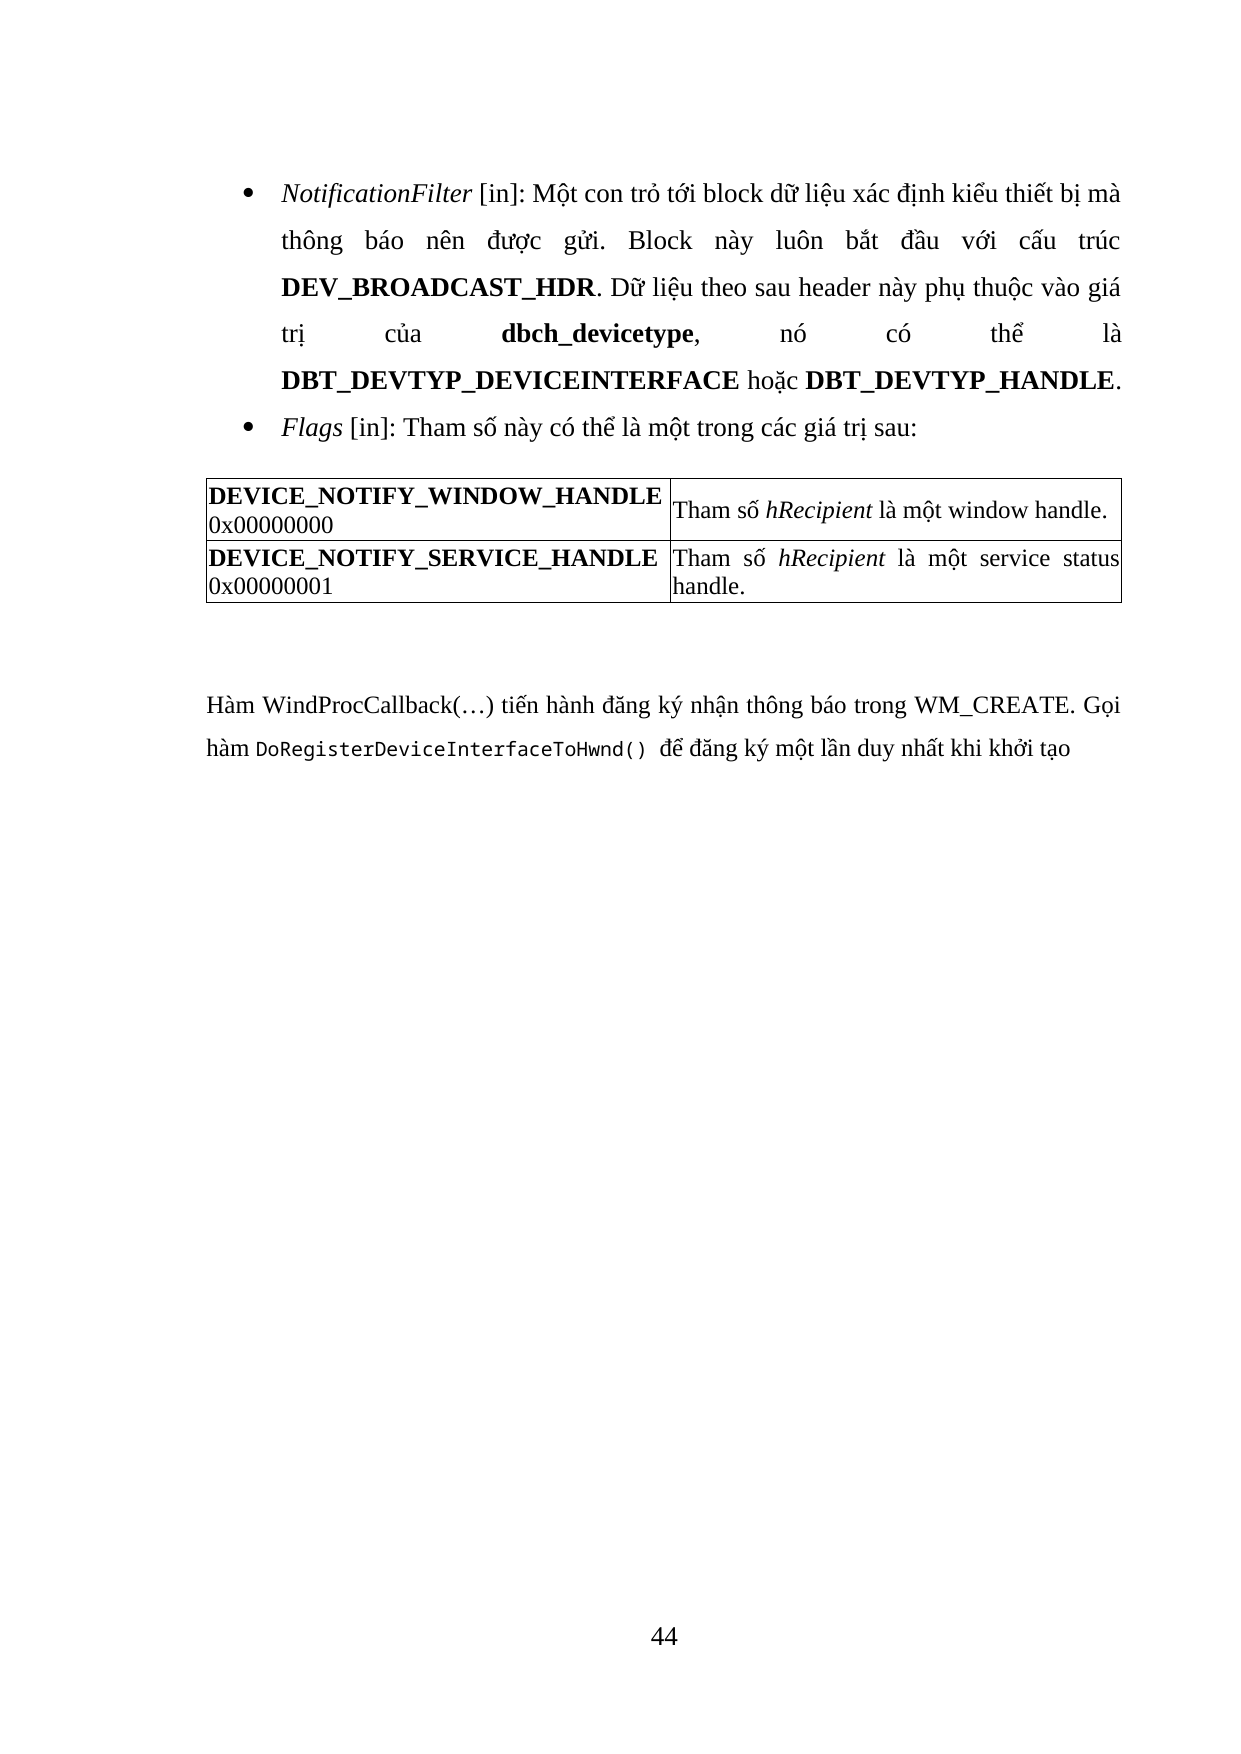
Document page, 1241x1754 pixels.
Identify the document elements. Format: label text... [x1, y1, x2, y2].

text Hàm WindProcCallback(…) tiến hành đăng ký nhận thông báo trong WM_CREATE. Gọi hàm DoRegisterDeviceInterfaceToHwnd() để đăng ký một lần duy nhất khi khởi tạo [206, 690, 1122, 762]
table_cell Tham số hRecipient là một service status handle. [671, 541, 1121, 602]
table_cell DEVICE_NOTIFY_SERVICE_HANDLE 0x00000001 [207, 541, 670, 602]
list NotificationFilter [in]: Một con trỏ tới block dữ liệu xác định kiểu thiết bị mà thông báo nên được gửi. Block này luôn bắt đầu với cấu trúc DEV_BROADCAST_HDR. Dữ liệu theo sau header này phụ thuộc vào giá trị của dbch_devicetype, nó có thể là DBT_DEVTYP_DEVICEINTERFACE hoặc DBT_DEVTYP_HANDLE. [244, 177, 1122, 395]
table_header Tham số hRecipient là một window handle. [671, 479, 1121, 540]
list Flags [in]: Tham số này có thể là một trong các giá trị sau: [244, 411, 1122, 442]
table_header DEVICE_NOTIFY_WINDOW_HANDLE 0x00000000 [207, 479, 670, 540]
